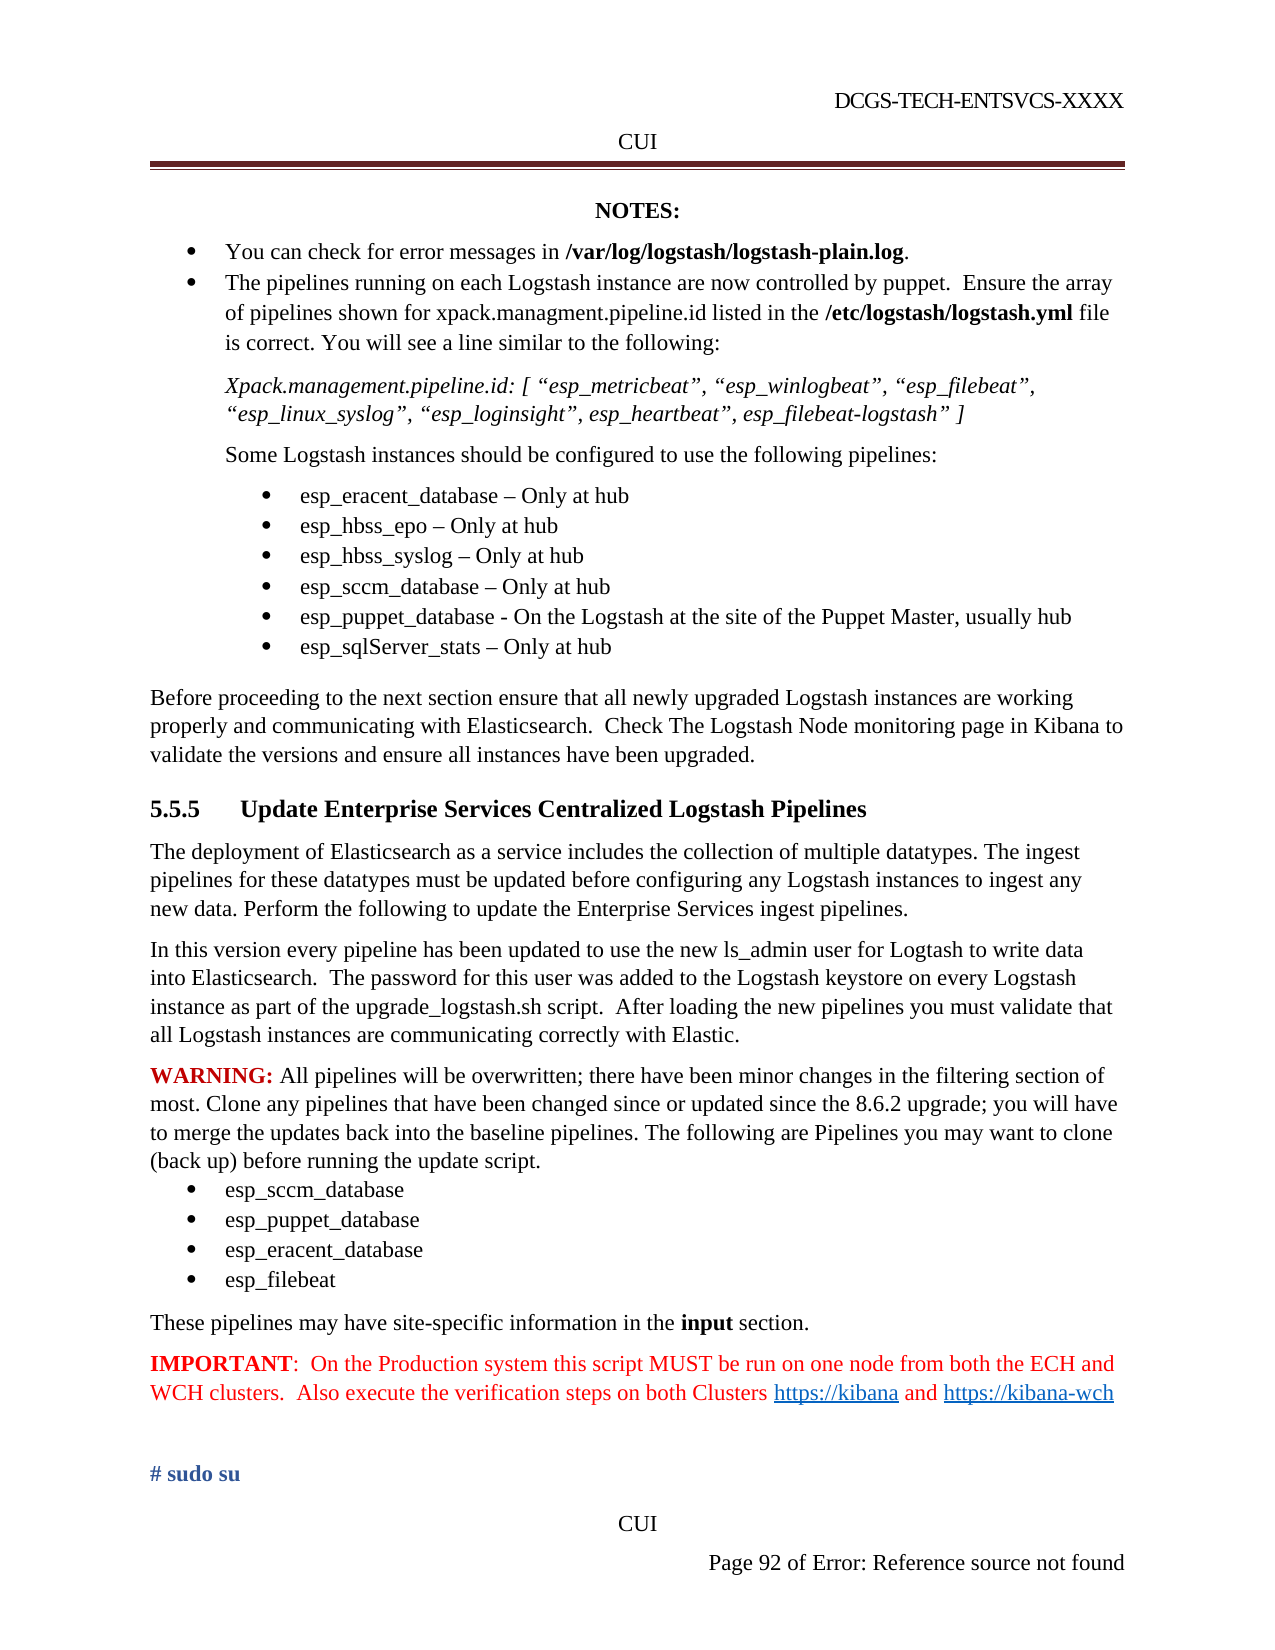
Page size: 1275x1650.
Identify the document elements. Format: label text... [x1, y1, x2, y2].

list esp_sccm_database [187, 1176, 1125, 1202]
list The pipelines running on each Logstash instance are now controlled by puppet. Ensure the array of pipelines shown for xpack.managment.pipeline.id listed in the /etc/logstash/logstash.yml file is correct. You will see a line similar to the following: [187, 269, 1125, 355]
text In this version every pipeline has been updated to use the new ls_admin user for Logtash to write data into Elasticsearch. The password for this user was added to the Logstash keystore on every Logstash instance as part of the upgrade_logstash.sh script. After loading the new pipelines you must validate that all Logstash instances are communicating correctly with Elastic. [150, 936, 1125, 1047]
text # sudo su [150, 1460, 1125, 1487]
text Xpack.management.pipeline.id: [ “esp_metricbeat”, “esp_winlogbeat”, “esp_filebeat”, “esp_linux_syslog”, “esp_loginsight”, esp_heartbeat”, esp_filebeat-logstash” ] [225, 372, 1125, 427]
list esp_filebeat [187, 1266, 1125, 1293]
list esp_puppet_database [187, 1206, 1125, 1232]
text Before proceeding to the next section ensure that all newly upgraded Logstash instances are working properly and communicating with Elasticsearch. Check The Logstash Node monitoring page in Kibana to validate the versions and ensure all instances have been upgraded. [150, 684, 1125, 767]
list esp_hbss_syslog – Only at hub [262, 542, 1125, 569]
list esp_sccm_database – Only at hub [262, 573, 1125, 599]
text NOTES: [150, 197, 1125, 224]
list esp_hbss_epo – Only at hub [262, 512, 1125, 539]
text These pipelines may have site-specific information in the input section. [150, 1309, 1125, 1336]
text Some Logstash instances should be configured to use the following pipelines: [225, 441, 1125, 467]
list esp_sqlServer_stats – Only at hub [262, 633, 1125, 659]
text IMPORTANT: On the Production system this script MUST be run on one node from both the ECH and WCH clusters. Also execute the verification steps on both Clusters https://kibana and https://kibana-wch [150, 1350, 1125, 1405]
list esp_puppet_database - On the Logstash at the site of the Puppet Master, usually hub [262, 603, 1125, 629]
list esp_eracent_database – Only at hub [262, 482, 1125, 508]
subtitle Update Enterprise Services Centralized Logstash Pipelines [150, 794, 1125, 823]
list You can check for error messages in /var/log/logstash/logstash-plain.log. [187, 238, 1125, 265]
text WARNING: All pipelines will be overwritten; there have been minor changes in the filtering section of most. Clone any pipelines that have been changed since or updated since the 8.6.2 upgrade; you will have to merge the updates back into the baseline pipelines. The following are Pipelines you may want to clone (back up) before running the update script. [150, 1062, 1125, 1174]
list esp_eracent_database [187, 1236, 1125, 1263]
text The deployment of Elasticsearch as a service includes the collection of multiple datatypes. The ingest pipelines for these datatypes must be updated before configuring any Logstash instances to ingest any new data. Perform the following to update the Enterprise Services ingest pipelines. [150, 838, 1125, 921]
